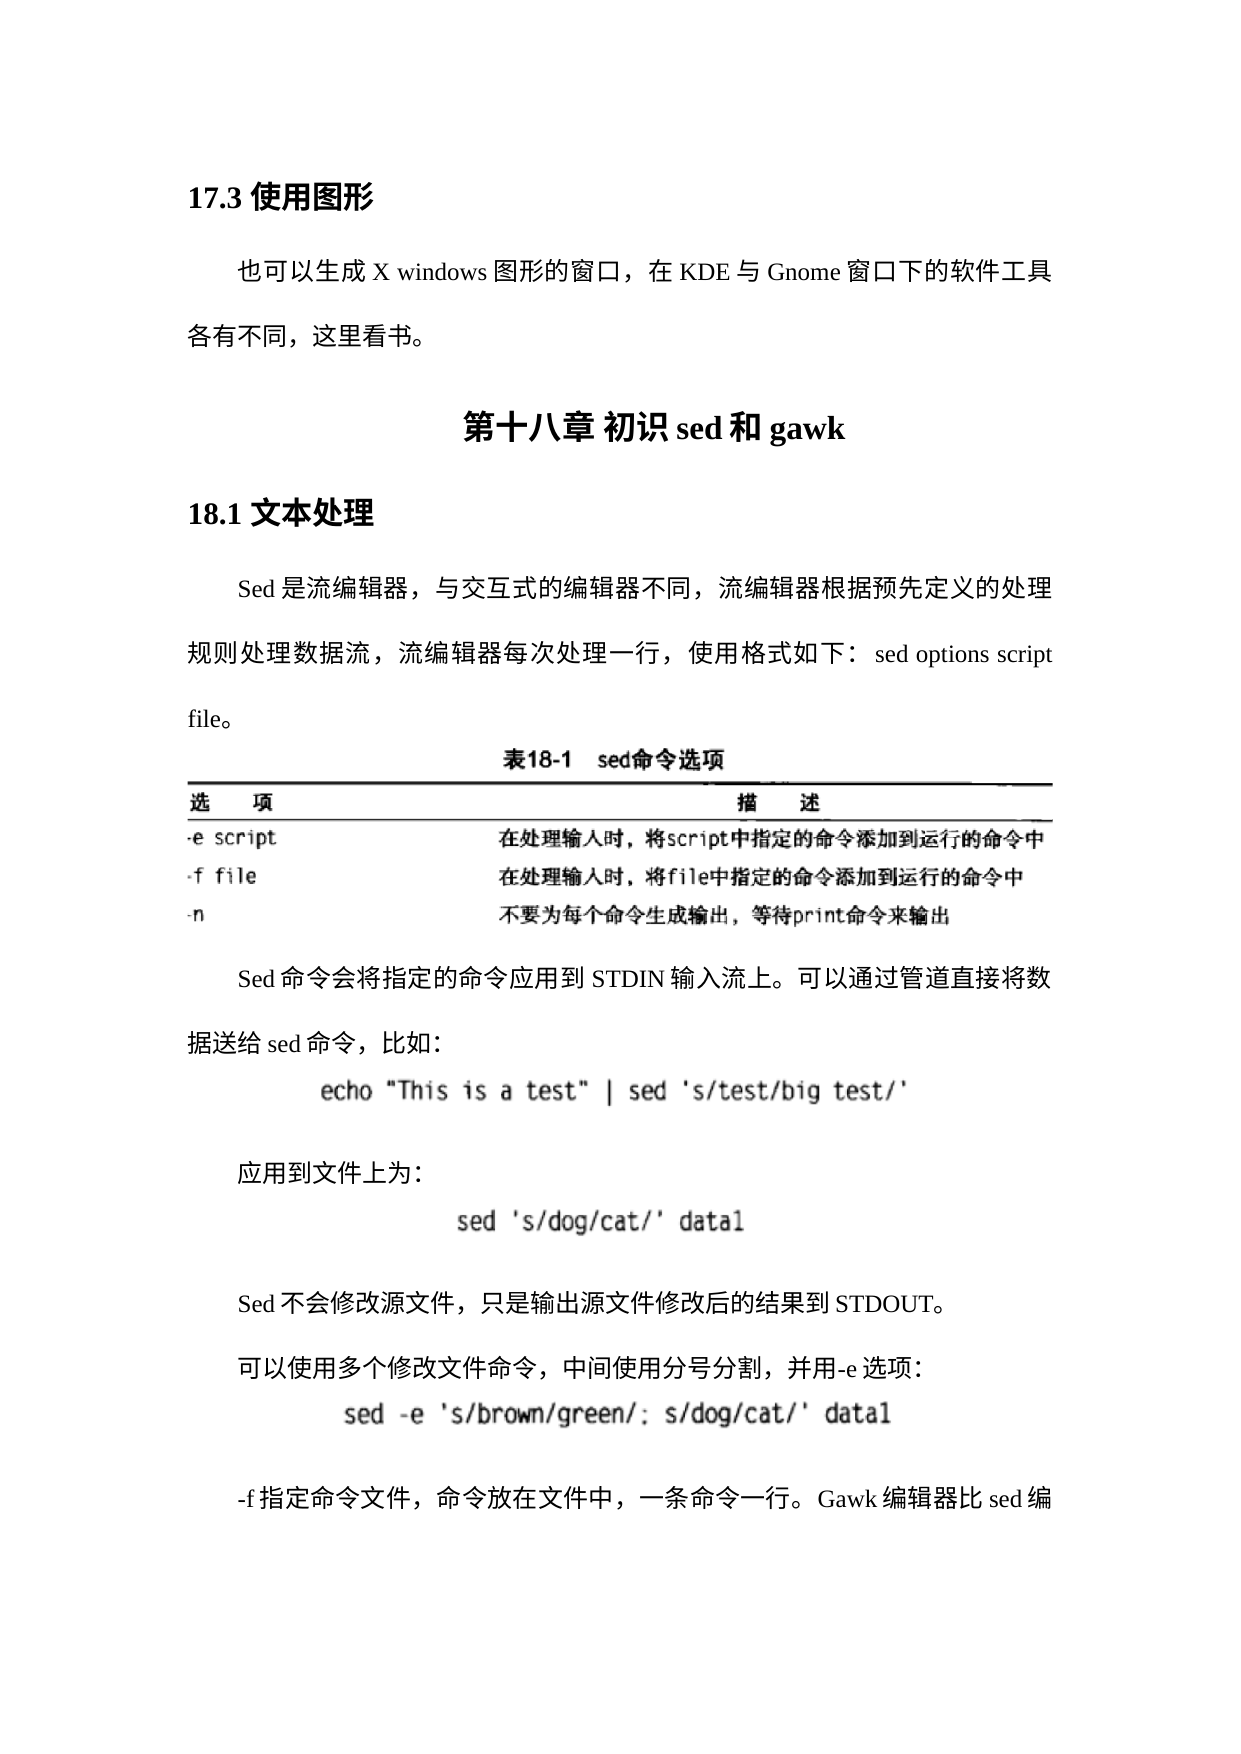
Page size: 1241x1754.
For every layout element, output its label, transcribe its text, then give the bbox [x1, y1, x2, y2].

picture [312, 1073, 928, 1109]
subtitle 18.1 文本处理 [187, 478, 1053, 543]
subtitle 第十八章 初识sed和gawk [187, 392, 1053, 457]
text 可以使用多个修改文件命令，中间使用分号分割，并用-e选项： [187, 1334, 1053, 1399]
picture [337, 1398, 904, 1435]
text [187, 1464, 1053, 1529]
picture [187, 748, 1053, 928]
text 应用到文件上为： [187, 1139, 1053, 1204]
picture [444, 1203, 796, 1238]
subtitle 17.3 使用图形 [187, 162, 1053, 227]
text 也可以生成X windows图形的窗口，在KDE与Gnome窗口下的软件工具各有不同，这里看书。 [187, 237, 1053, 367]
text Sed命令会将指定的命令应用到STDIN输入流上。可以通过管道直接将数据送给sed命令，比如： [187, 944, 1053, 1074]
text Sed是流编辑器，与交互式的编辑器不同，流编辑器根据预先定义的处理规则处理数据流，流编辑器每次处理一行，使用格式如下：sed options script file。 [187, 554, 1053, 748]
text Sed不会修改源文件，只是输出源文件修改后的结果到STDOUT。 [187, 1269, 1053, 1334]
